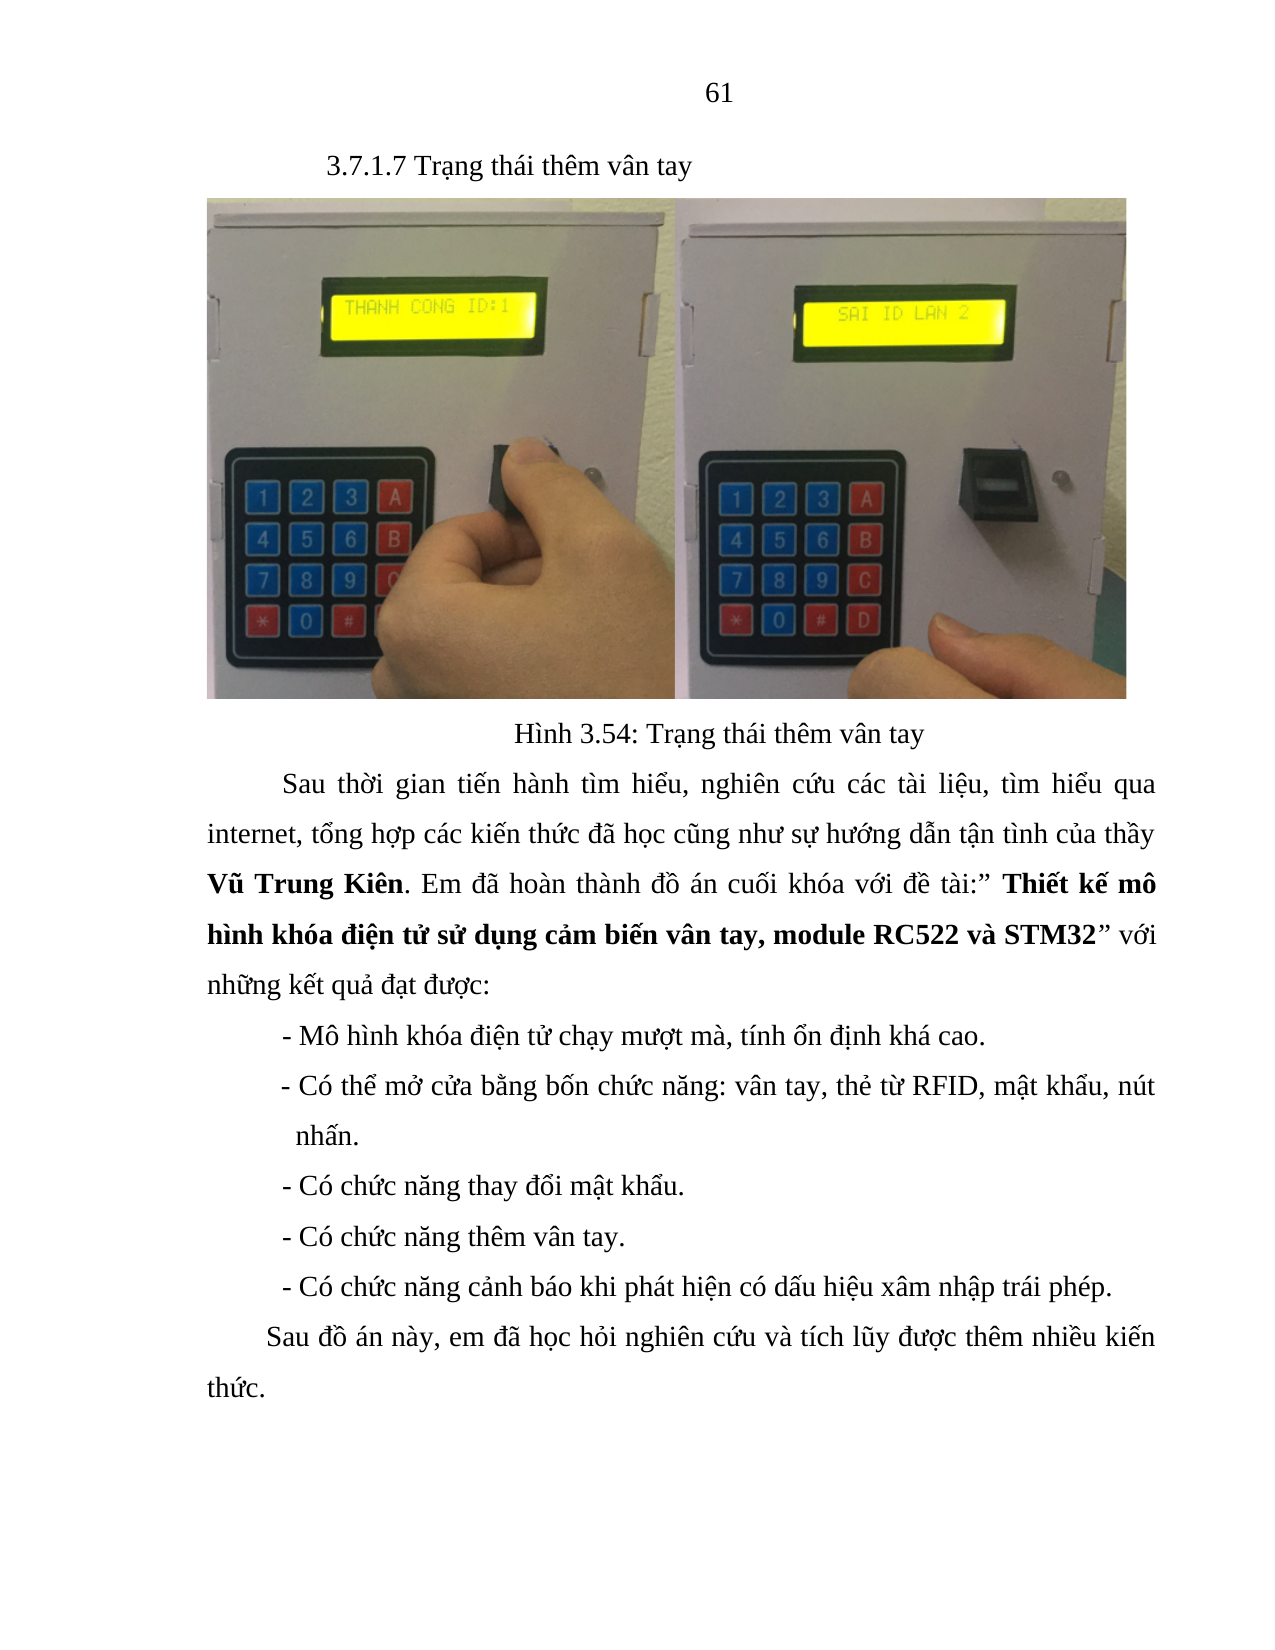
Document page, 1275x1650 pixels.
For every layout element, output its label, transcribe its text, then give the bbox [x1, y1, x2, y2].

text Sau đồ án này, em đã học hỏi nghiên cứu và tích lũy được thêm nhiều kiến thức. [207, 1319, 1157, 1403]
subtitle Trạng thái thêm vân tay [251, 148, 1157, 181]
text Sau thời gian tiến hành tìm hiểu, nghiên cứu các tài liệu, tìm hiểu qua internet, tổng hợp các kiến thức đã học cũng như sự hướng dẫn tận tình của thầy Vũ Trung Kiên. Em đã hoàn thành đồ án cuối khóa với đề tài:” Thiết kế mô hình khóa điện tử sử dụng cảm biến vân tay, module RC522 và STM32” với những kết quả đạt được: [207, 766, 1157, 1001]
text - Mô hình khóa điện tử chạy mượt mà, tính ổn định khá cao. [207, 1018, 1157, 1051]
text - Có chức năng cảnh báo khi phát hiện có dấu hiệu xâm nhập trái phép. [207, 1269, 1157, 1303]
text - Có chức năng thay đổi mật khẩu. [207, 1168, 1157, 1202]
text - Có chức năng thêm vân tay. [207, 1219, 1157, 1252]
text - Có thể mở cửa bằng bốn chức năng: vân tay, thẻ từ RFID, mật khẩu, nút nhấn. [281, 1068, 1157, 1152]
picture [206, 198, 1127, 699]
